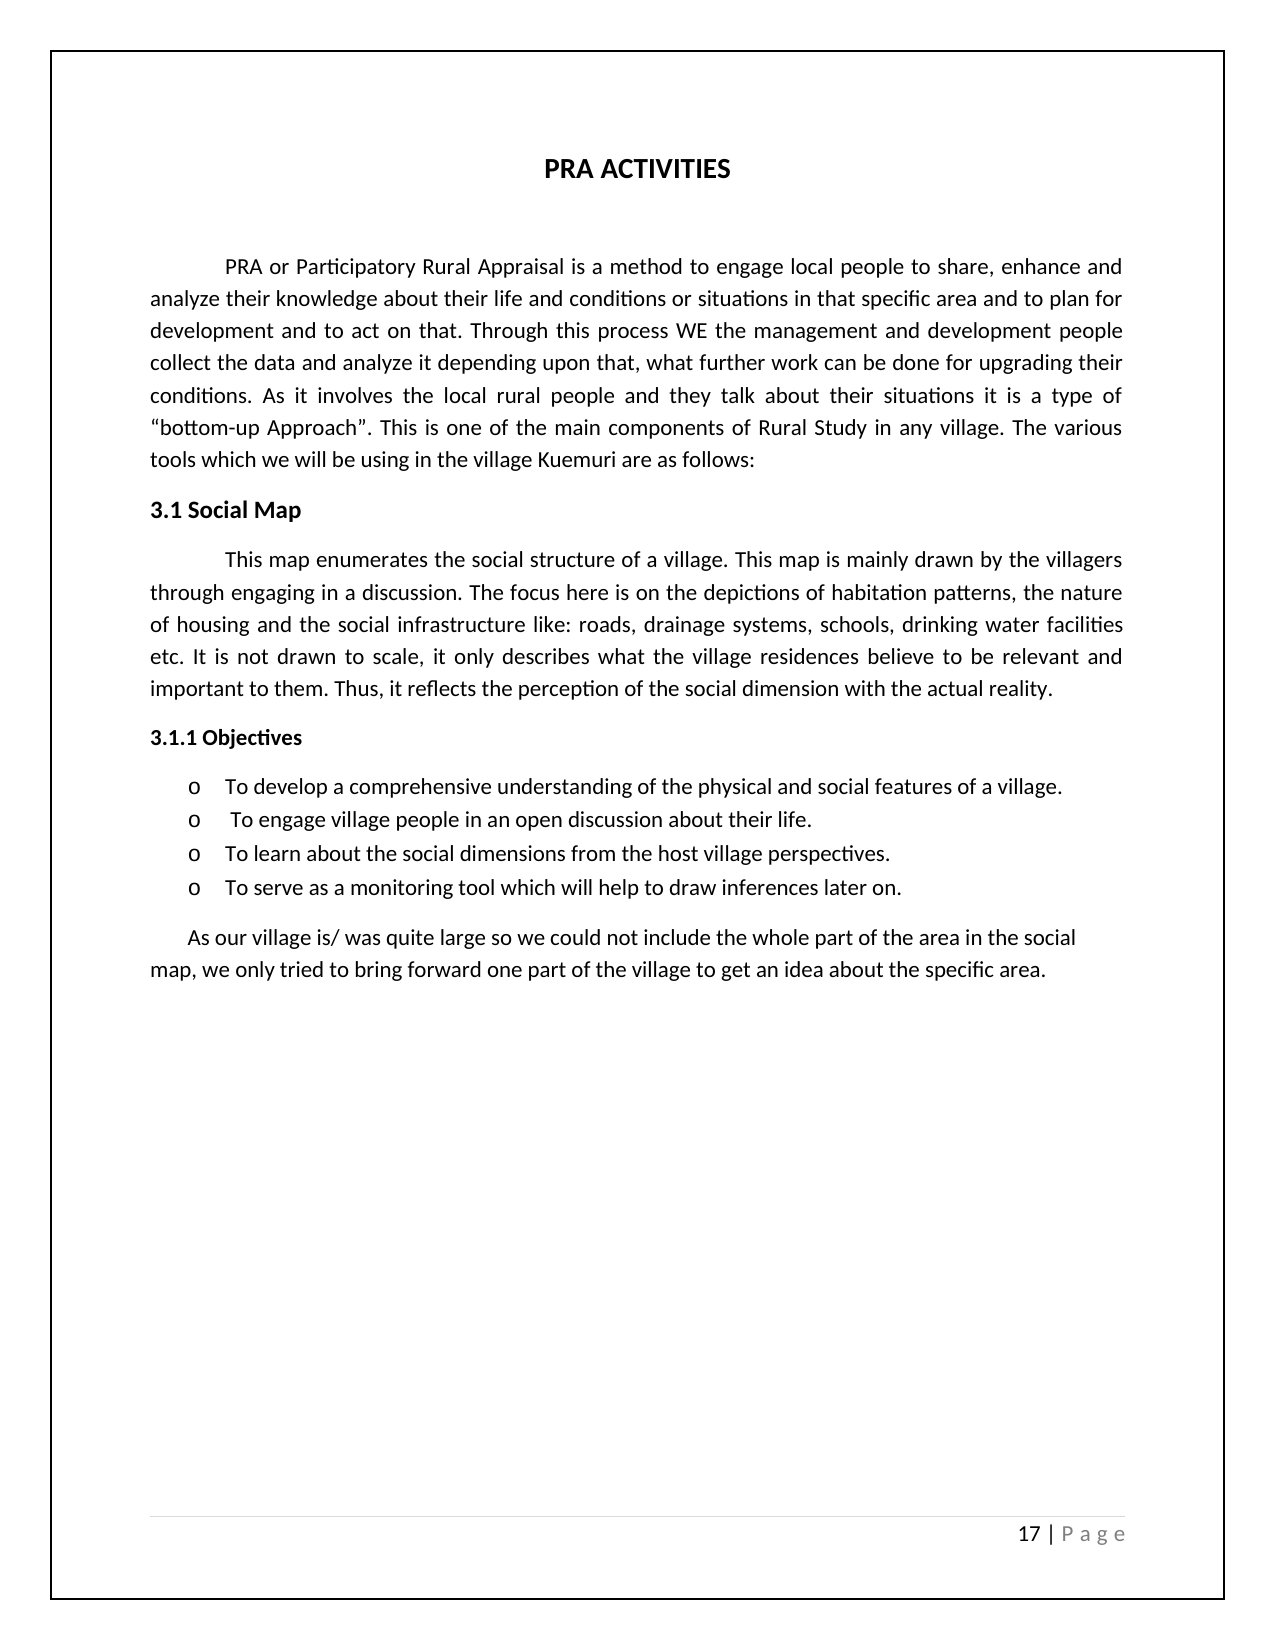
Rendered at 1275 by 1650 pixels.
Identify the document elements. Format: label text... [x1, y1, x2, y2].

text PRA ACTIVITIES [150, 150, 1125, 186]
text 3.1 Social Map [150, 494, 1125, 524]
list To learn about the social dimensions from the host village perspectives. [187, 839, 1125, 868]
list To serve as a monitoring tool which will help to draw inferences later on. [187, 873, 1125, 902]
text This map enumerates the social structure of a village. This map is mainly drawn by the villagers through engaging in a discussion. The focus here is on the depictions of habitation patterns, the nature of housing and the social infrastructure like: roads, drainage systems, schools, drinking water facilities etc. It is not drawn to scale, it only describes what the village residences believe to be relevant and important to them. Thus, it reflects the perception of the social dimension with the actual reality. [150, 546, 1125, 702]
text PRA or Participatory Rural Appraisal is a method to engage local people to share, enhance and analyze their knowledge about their life and conditions or situations in that specific area and to plan for development and to act on that. Through this process WE the management and development people collect the data and analyze it depending upon that, what further work can be done for upgrading their conditions. As it involves the local rural people and they talk about their situations it is a type of “bottom-up Approach”. This is one of the main components of Rural Study in any village. The various tools which we will be using in the village Kuemuri are as follows: [150, 252, 1125, 473]
list To develop a comprehensive understanding of the physical and social features of a village. [187, 772, 1125, 801]
text 3.1.1 Objectives [150, 723, 1125, 751]
list To engage village people in an open discussion about their life. [187, 806, 1125, 835]
text As our village is/ was quite large so we could not include the whole part of the area in the social map, we only tried to bring forward one part of the village to get an idea about the specific area. [150, 923, 1125, 983]
